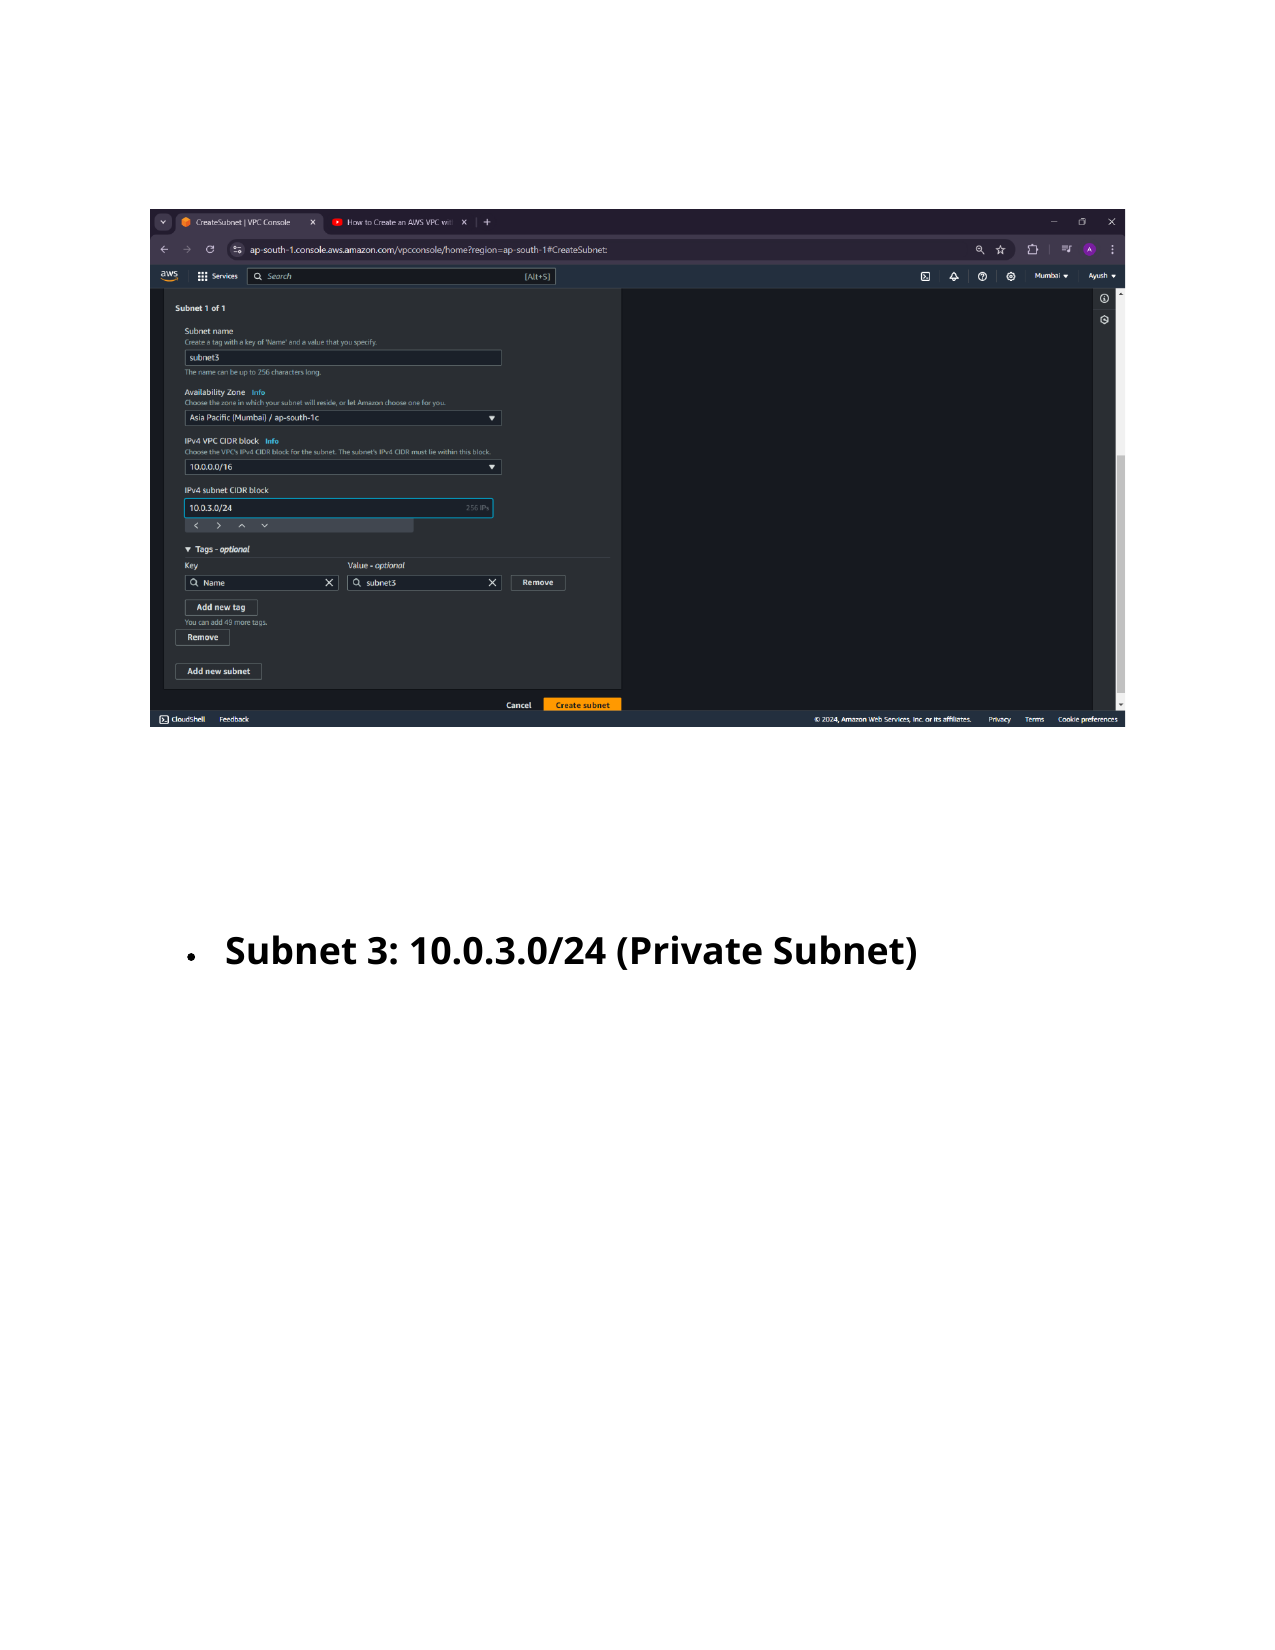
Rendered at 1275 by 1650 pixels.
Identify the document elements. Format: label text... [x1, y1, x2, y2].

picture [150, 209, 1125, 727]
list Subnet 3: 10.0.3.0/24 (Private Subnet) [187, 924, 1125, 975]
